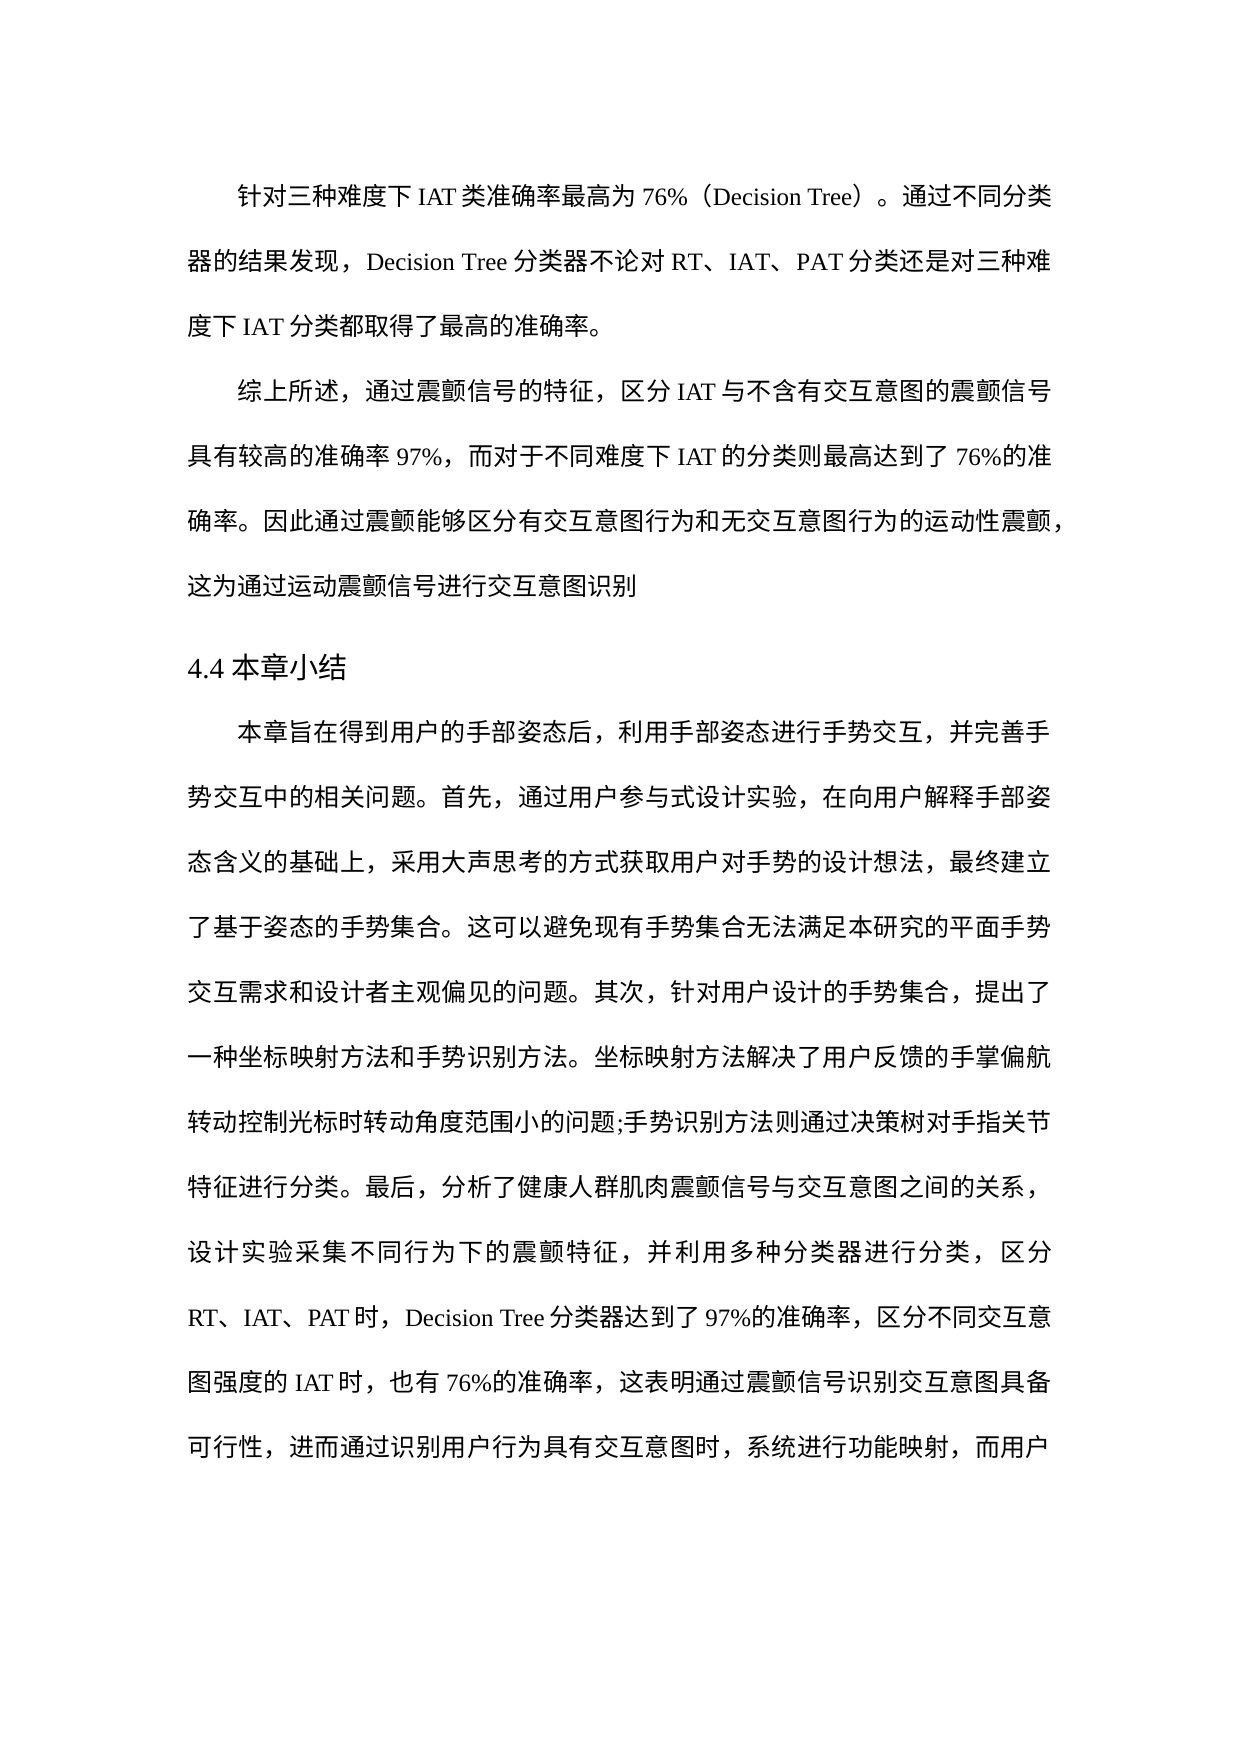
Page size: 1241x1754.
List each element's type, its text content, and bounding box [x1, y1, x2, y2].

text 针对三种难度下IAT类准确率最高为76%（Decision Tree）。通过不同分类器的结果发现，Decision Tree分类器不论对RT、IAT、PAT分类还是对三种难度下IAT分类都取得了最高的准确率。 [187, 162, 1053, 357]
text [187, 698, 1053, 1478]
text 综上所述，通过震颤信号的特征，区分IAT与不含有交互意图的震颤信号具有较高的准确率97%，而对于不同难度下IAT的分类则最高达到了76%的准确率。因此通过震颤能够区分有交互意图行为和无交互意图行为的运动性震颤，这为通过运动震颤信号进行交互意图识别 [187, 357, 1053, 617]
subtitle 4.4 本章小结 [187, 633, 1053, 698]
